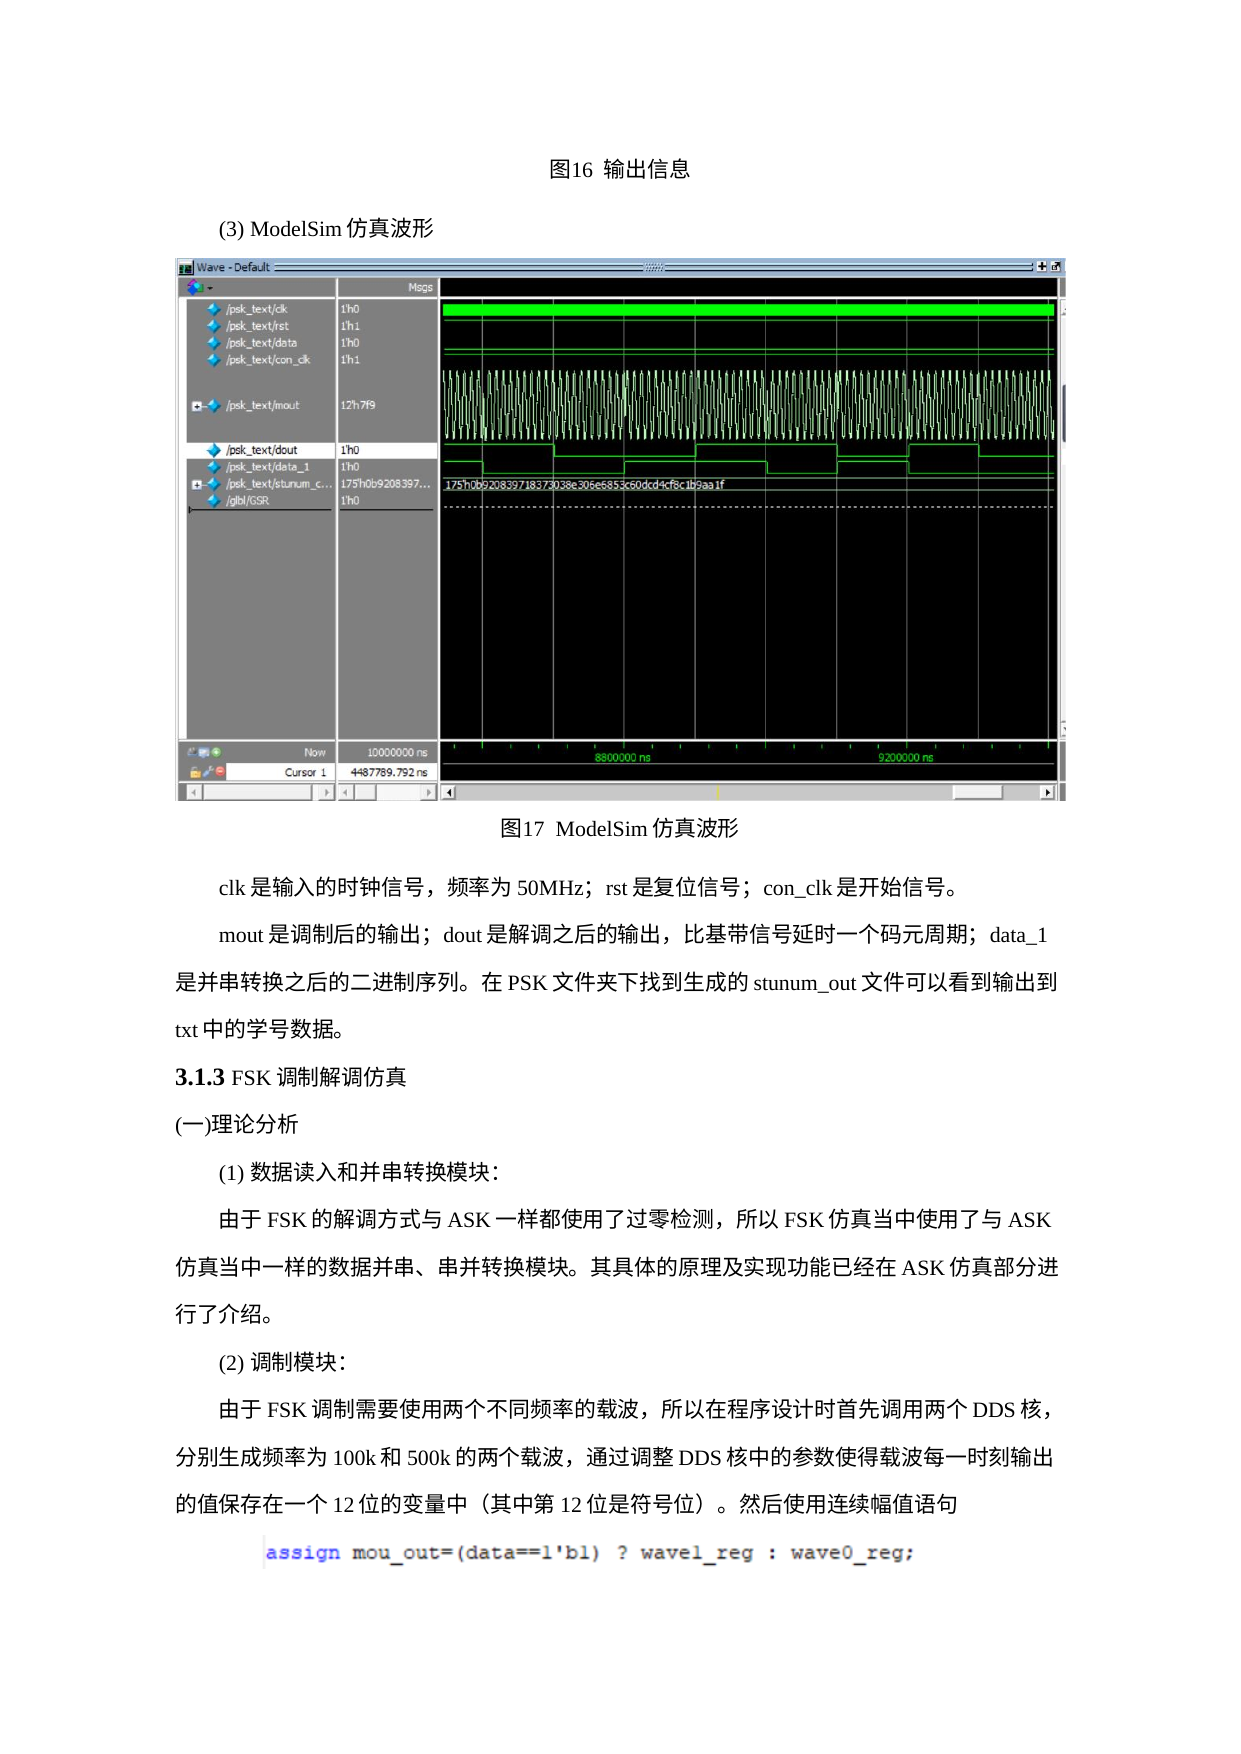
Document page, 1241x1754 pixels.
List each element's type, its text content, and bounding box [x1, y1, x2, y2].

text clk是输入的时钟信号，频率为50MHz；rst是复位信号；con_clk是开始信号。 [175, 870, 1065, 902]
text ModelSim仿真波形 [175, 813, 1065, 843]
text 由于FSK的解调方式与ASK一样都使用了过零检测，所以FSK仿真当中使用了与ASK仿真当中一样的数据并串、串并转换模块。其具体的原理及实现功能已经在ASK仿真部分进行了介绍。 [175, 1202, 1065, 1329]
text 输出信息 [175, 154, 1065, 184]
subtitle 调制模块： [175, 1345, 1065, 1377]
text 由于FSK调制需要使用两个不同频率的载波，所以在程序设计时首先调用两个DDS核，分别生成频率为100k和500k的两个载波，通过调整DDS核中的参数使得载波每一时刻输出的值保存在一个12位的变量中（其中第12位是符号位）。然后使用连续幅值语句 [175, 1392, 1065, 1519]
picture [175, 258, 1066, 801]
subtitle ModelSim仿真波形 [175, 211, 1065, 243]
subtitle FSK调制解调仿真 [175, 1060, 1065, 1092]
picture [262, 1535, 978, 1569]
subtitle 数据读入和并串转换模块： [175, 1155, 1065, 1187]
text mout是调制后的输出；dout是解调之后的输出，比基带信号延时一个码元周期；data_1是并串转换之后的二进制序列。在PSK文件夹下找到生成的stunum_out文件可以看到输出到txt中的学号数据。 [175, 917, 1065, 1044]
subtitle 理论分析 [175, 1107, 1065, 1139]
